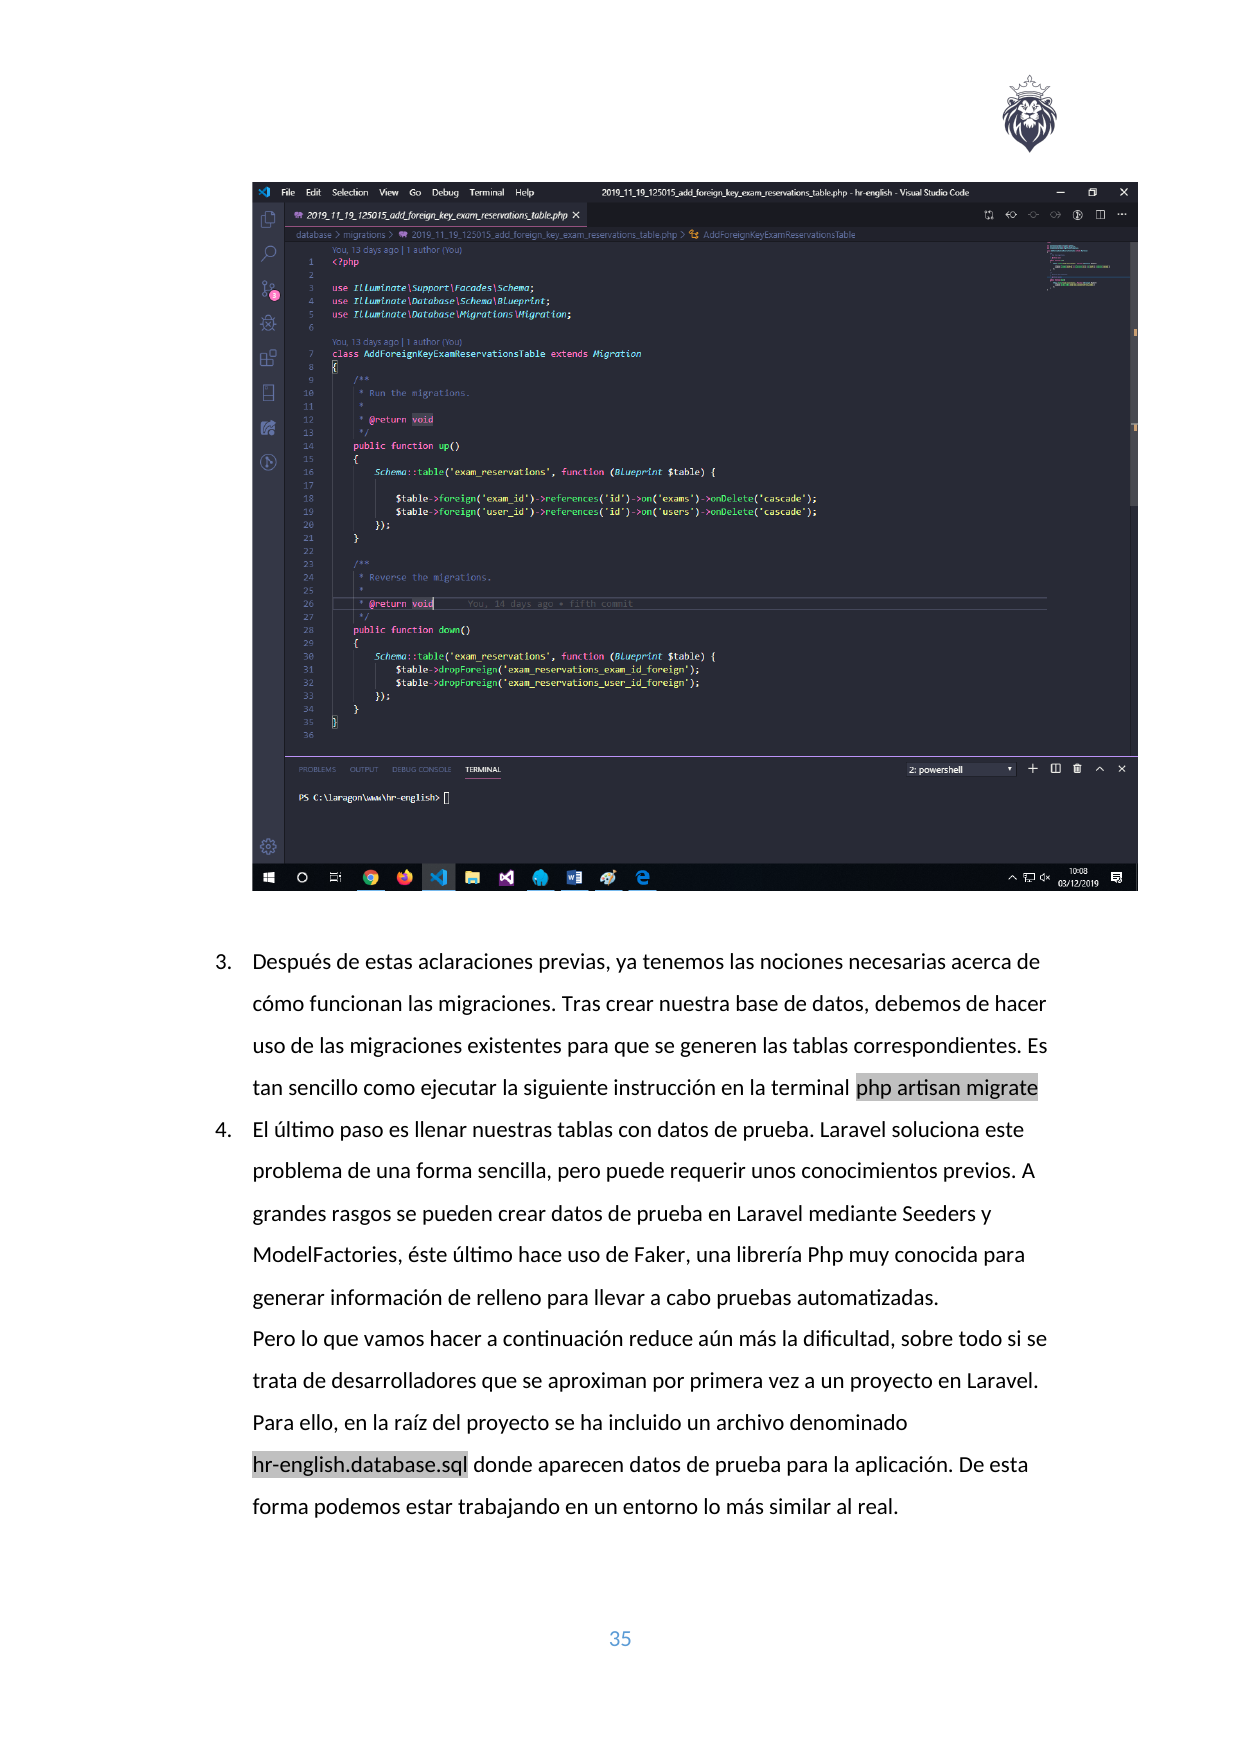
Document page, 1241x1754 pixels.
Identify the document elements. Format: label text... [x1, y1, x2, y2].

list Después de estas aclaraciones previas, ya tenemos las nociones necesarias acerca de cómo funcionan las migraciones. Tras crear nuestra base de datos, debemos de hacer uso de las migraciones existentes para que se generen las tablas correspondientes. Es tan sencillo como ejecutar la siguiente instrucción en la terminal php artisan migrate [215, 947, 1063, 1101]
list hr-english.database.sql donde aparecen datos de prueba para la aplicación. De esta forma podemos estar trabajando en un entorno lo más similar al real. [252, 1451, 1063, 1521]
list Pero lo que vamos hacer a continuación reduce aún más la dificultad, sobre todo si se trata de desarrolladores que se aproximan por primera vez a un proyecto en Laravel. Para ello, en la raíz del proyecto se ha incluido un archivo denominado [252, 1324, 1063, 1437]
picture [994, 73, 1064, 155]
picture [252, 182, 1138, 891]
list El último paso es llenar nuestras tablas con datos de prueba. Laravel soluciona este problema de una forma sencilla, pero puede requerir unos conocimientos previos. A grandes rasgos se pueden crear datos de prueba en Laravel mediante Seeders y ModelFactories, éste último hace uso de Faker, una librería Php muy conocida para generar información de relleno para llevar a cabo pruebas automatizadas. [215, 1115, 1063, 1311]
